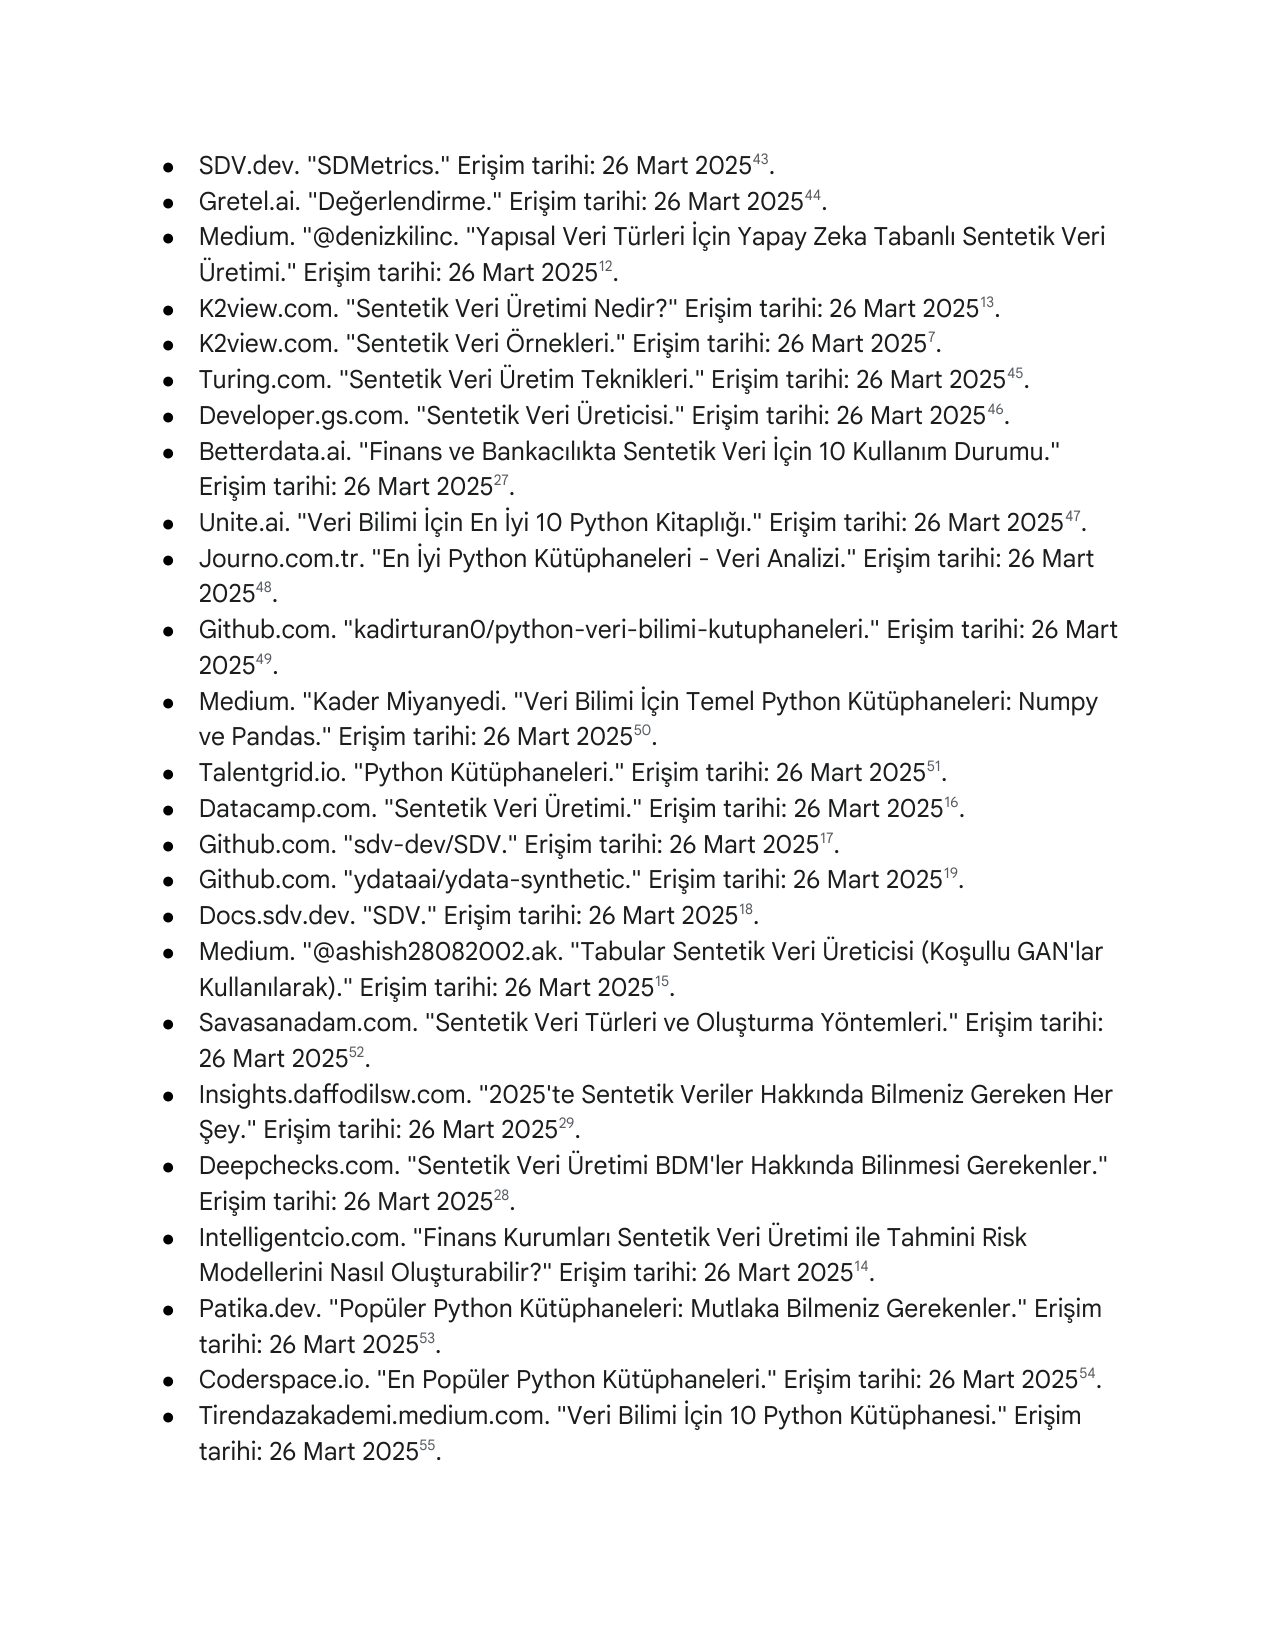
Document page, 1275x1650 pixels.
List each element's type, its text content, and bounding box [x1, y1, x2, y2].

list Journo.com.tr. "En İyi Python Kütüphaneleri - Veri Analizi." Erişim tarihi: 26 Mart 202548. [161, 543, 1125, 610]
list SDV.dev. "SDMetrics." Erişim tarihi: 26 Mart 202543. [161, 150, 1125, 181]
list K2view.com. "Sentetik Veri Üretimi Nedir?" Erişim tarihi: 26 Mart 202513. [161, 293, 1125, 324]
list Intelligentcio.com. "Finans Kurumları Sentetik Veri Üretimi ile Tahmini Risk Modellerini Nasıl Oluşturabilir?" Erişim tarihi: 26 Mart 202514. [161, 1222, 1125, 1289]
list Savasanadam.com. "Sentetik Veri Türleri ve Oluşturma Yöntemleri." Erişim tarihi: 26 Mart 202552. [161, 1007, 1125, 1074]
list Coderspace.io. "En Popüler Python Kütüphaneleri." Erişim tarihi: 26 Mart 202554. [161, 1365, 1125, 1396]
list Insights.daffodilsw.com. "2025'te Sentetik Veriler Hakkında Bilmeniz Gereken Her Şey." Erişim tarihi: 26 Mart 202529. [161, 1079, 1125, 1146]
list Turing.com. "Sentetik Veri Üretim Teknikleri." Erişim tarihi: 26 Mart 202545. [161, 364, 1125, 396]
list Unite.ai. "Veri Bilimi İçin En İyi 10 Python Kitaplığı." Erişim tarihi: 26 Mart 202547. [161, 507, 1125, 539]
list Talentgrid.io. "Python Kütüphaneleri." Erişim tarihi: 26 Mart 202551. [161, 757, 1125, 789]
list Github.com. "ydataai/ydata-synthetic." Erişim tarihi: 26 Mart 202519. [161, 864, 1125, 896]
list K2view.com. "Sentetik Veri Örnekleri." Erişim tarihi: 26 Mart 20257. [161, 329, 1125, 360]
list Gretel.ai. "Değerlendirme." Erişim tarihi: 26 Mart 202544. [161, 186, 1125, 217]
list Docs.sdv.dev. "SDV." Erişim tarihi: 26 Mart 202518. [161, 900, 1125, 932]
list Developer.gs.com. "Sentetik Veri Üreticisi." Erişim tarihi: 26 Mart 202546. [161, 400, 1125, 431]
list Deepchecks.com. "Sentetik Veri Üretimi BDM'ler Hakkında Bilinmesi Gerekenler." Erişim tarihi: 26 Mart 202528. [161, 1150, 1125, 1217]
list Medium. "@ashish28082002.ak. "Tabular Sentetik Veri Üreticisi (Koşullu GAN'lar Kullanılarak)." Erişim tarihi: 26 Mart 202515. [161, 936, 1125, 1003]
list Patika.dev. "Popüler Python Kütüphaneleri: Mutlaka Bilmeniz Gerekenler." Erişim tarihi: 26 Mart 202553. [161, 1293, 1125, 1360]
list Tirendazakademi.medium.com. "Veri Bilimi İçin 10 Python Kütüphanesi." Erişim tarihi: 26 Mart 202555. [161, 1401, 1125, 1468]
list Github.com. "kadirturan0/python-veri-bilimi-kutuphaneleri." Erişim tarihi: 26 Mart 202549. [161, 614, 1125, 682]
list Datacamp.com. "Sentetik Veri Üretimi." Erişim tarihi: 26 Mart 202516. [161, 793, 1125, 824]
list Github.com. "sdv-dev/SDV." Erişim tarihi: 26 Mart 202517. [161, 829, 1125, 860]
list Medium. "@denizkilinc. "Yapısal Veri Türleri İçin Yapay Zeka Tabanlı Sentetik Veri Üretimi." Erişim tarihi: 26 Mart 202512. [161, 221, 1125, 288]
list Betterdata.ai. "Finans ve Bankacılıkta Sentetik Veri İçin 10 Kullanım Durumu." Erişim tarihi: 26 Mart 202527. [161, 436, 1125, 503]
list Medium. "Kader Miyanyedi. "Veri Bilimi İçin Temel Python Kütüphaneleri: Numpy ve Pandas." Erişim tarihi: 26 Mart 202550. [161, 686, 1125, 753]
